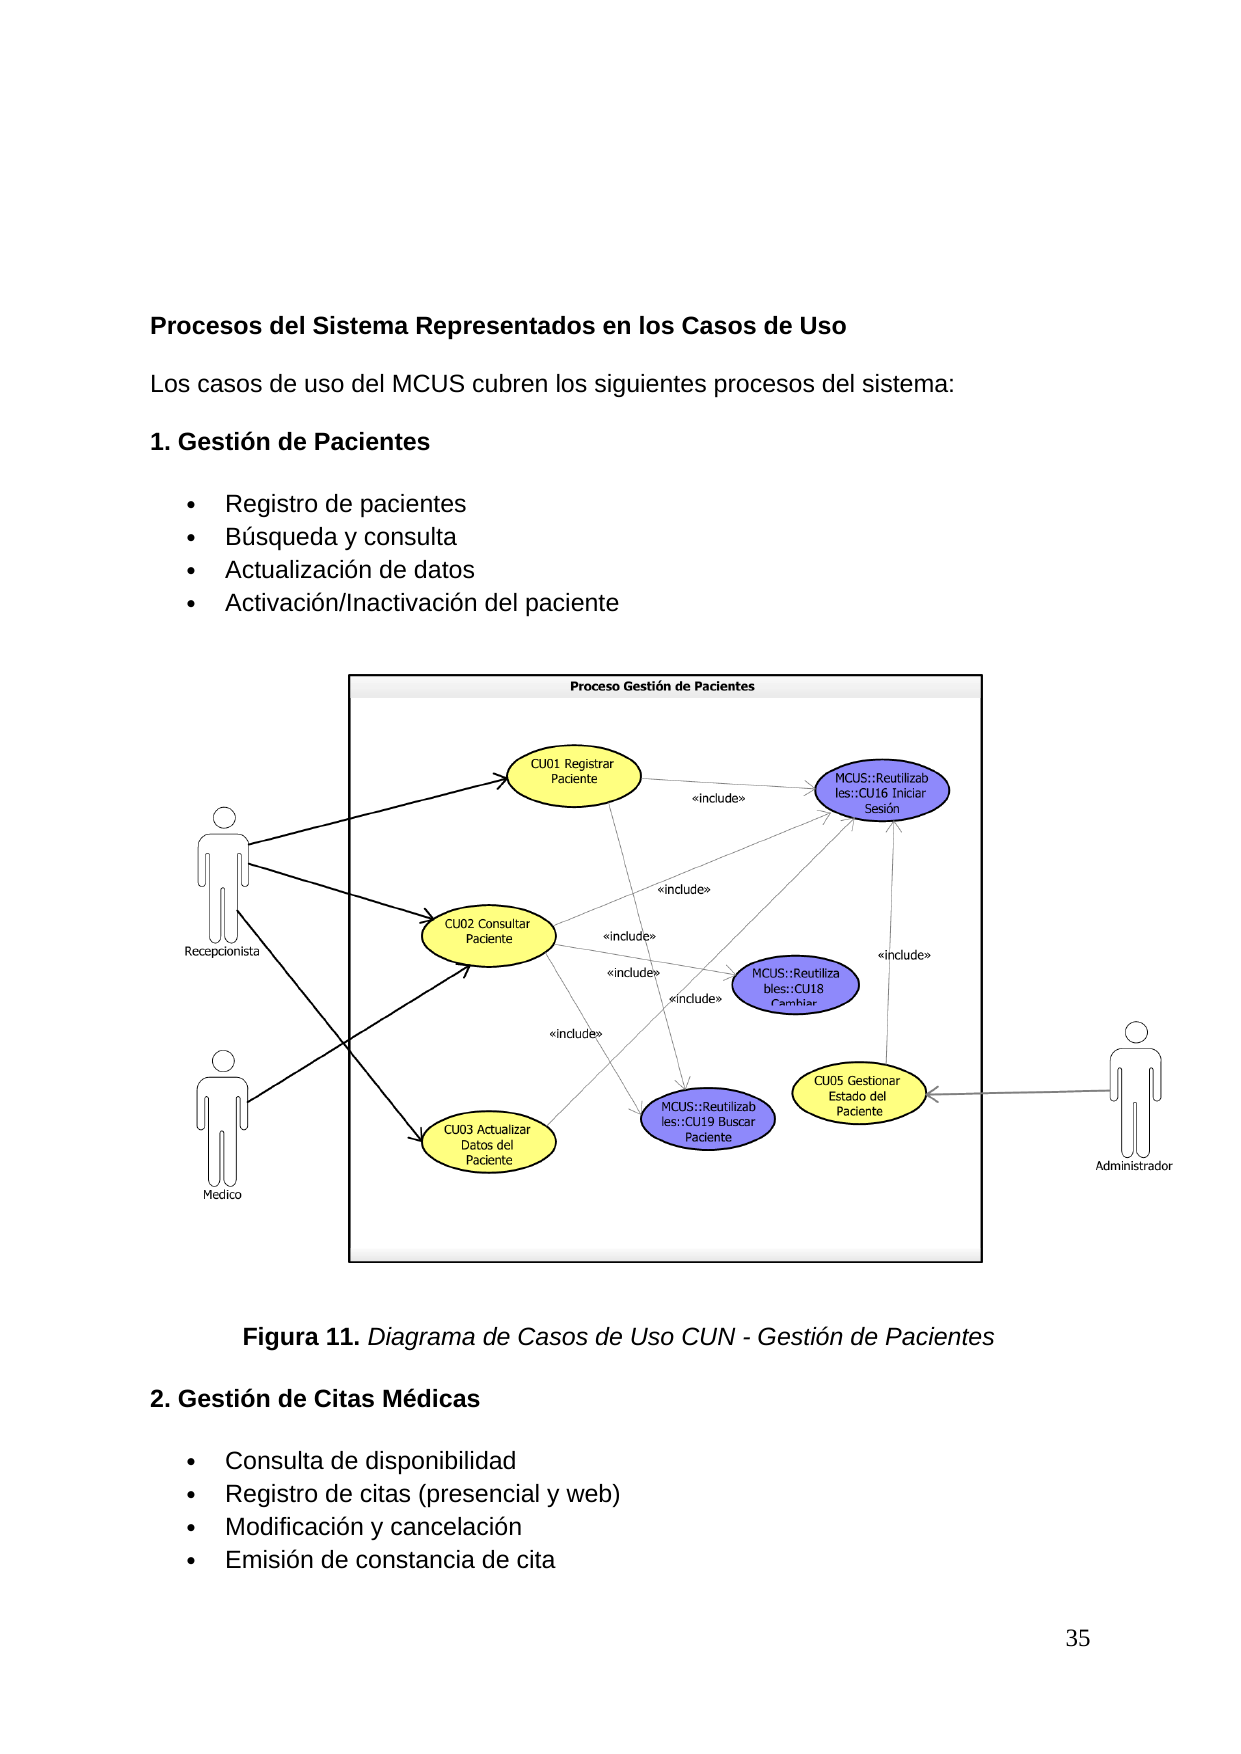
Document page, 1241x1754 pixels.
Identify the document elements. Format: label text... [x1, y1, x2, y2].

text Procesos del Sistema Representados en los Casos de Uso [150, 311, 1090, 339]
list Registro de pacientes [187, 489, 1090, 518]
list Búsqueda y consulta [187, 522, 1090, 551]
list Activación/Inactivación del paciente [187, 588, 1090, 617]
text Figura 11. Diagrama de Casos de Uso CUN - Gestión de Pacientes [150, 1322, 1090, 1351]
picture [150, 650, 1190, 1289]
list Modificación y cancelación [187, 1512, 1090, 1541]
text 2. Gestión de Citas Médicas [150, 1384, 1090, 1413]
text 1. Gestión de Pacientes [150, 427, 1090, 455]
list Consulta de disponibilidad [187, 1446, 1090, 1475]
text Los casos de uso del MCUS cubren los siguientes procesos del sistema: [150, 369, 1090, 397]
list Registro de citas (presencial y web) [187, 1479, 1090, 1508]
list Actualización de datos [187, 555, 1090, 584]
list Emisión de constancia de cita [187, 1545, 1090, 1574]
